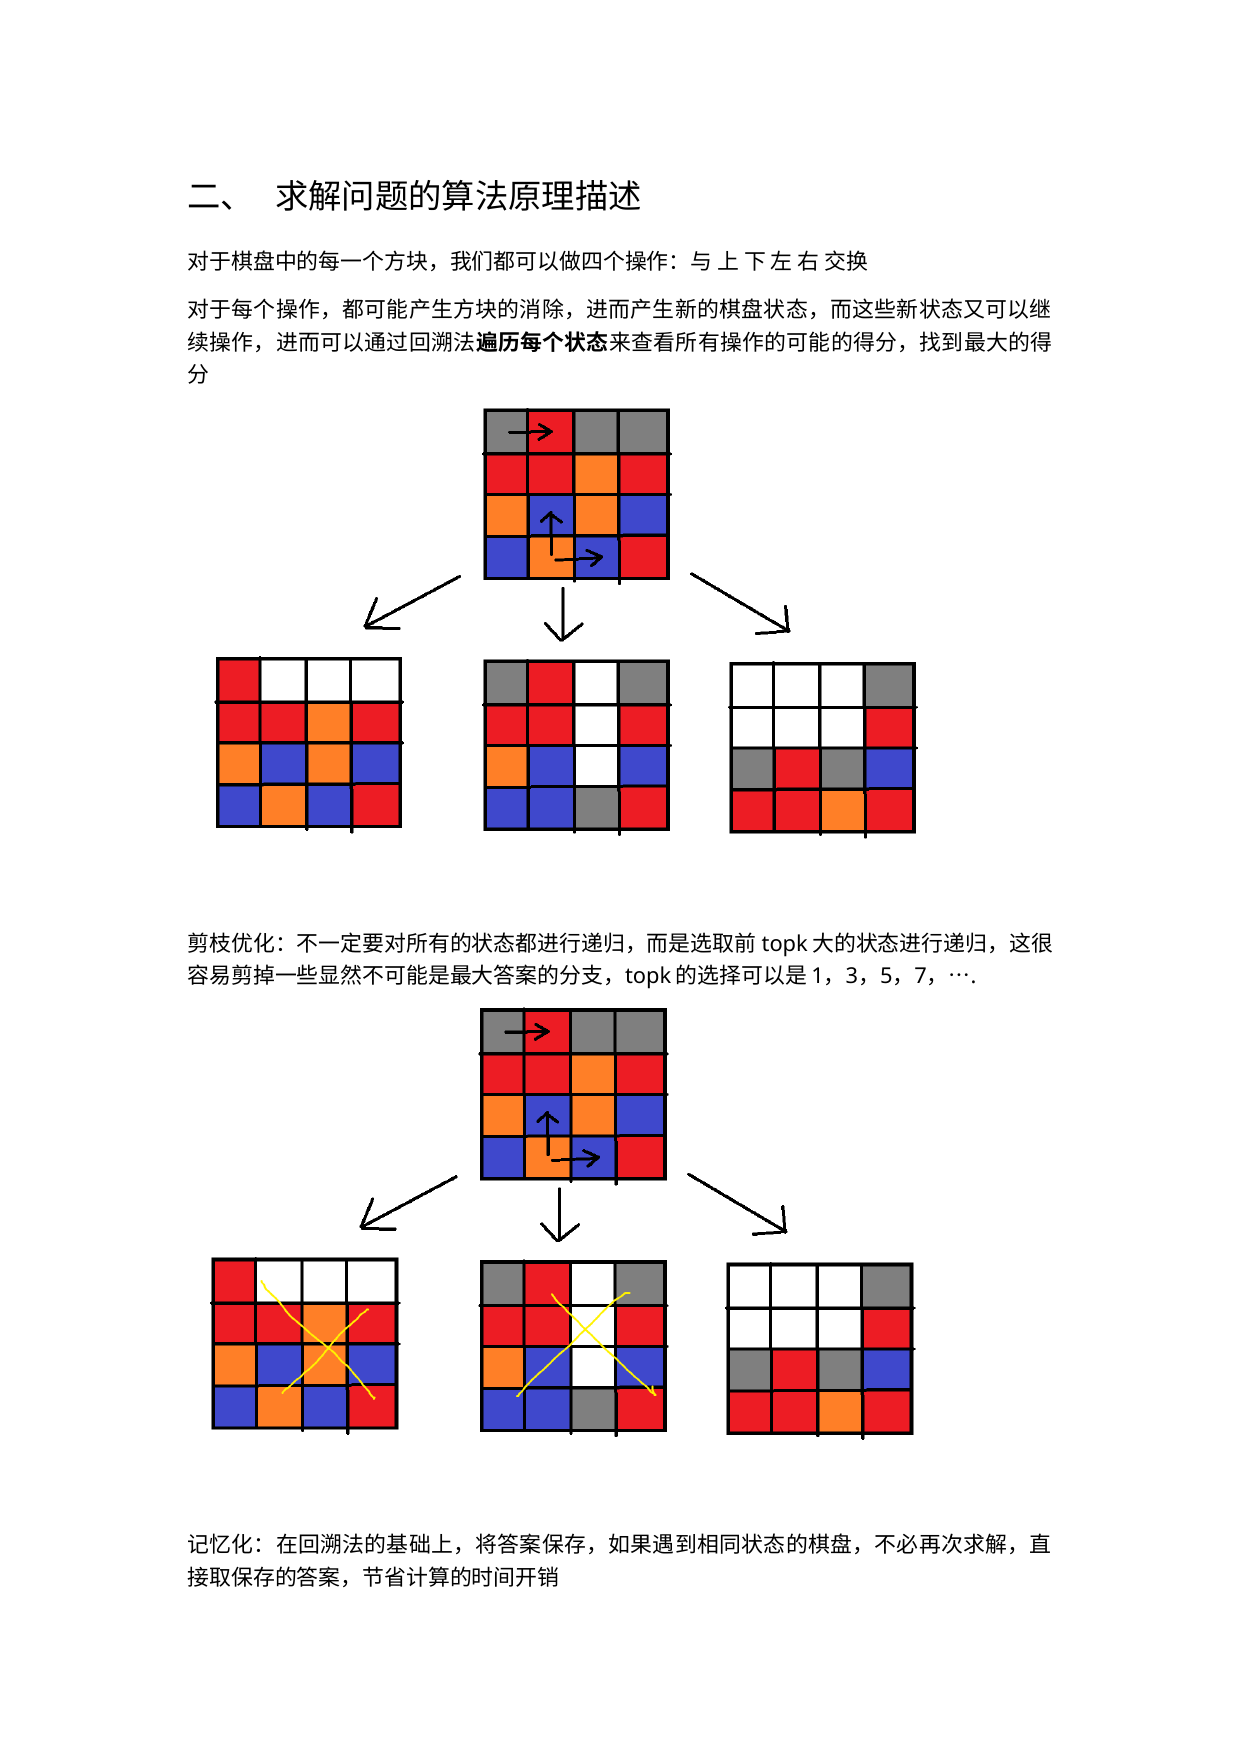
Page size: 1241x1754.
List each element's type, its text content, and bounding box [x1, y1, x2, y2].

text 对于每个操作，都可能产生方块的消除，进而产生新的棋盘状态，而这些新状态又可以继续操作，进而可以通过回溯法遍历每个状态来查看所有操作的可能的得分，找到最大的得分 [187, 357, 1053, 389]
text 对于棋盘中的每一个方块，我们都可以做四个操作：与 上 下 左 右 交换 [187, 243, 1053, 276]
list 求解问题的算法原理描述 [187, 162, 1053, 227]
text 剪枝优化：不一定要对所有的状态都进行递归，而是选取前topk大的状态进行递归，这很容易剪掉一些显然不可能是最大答案的分支，topk的选择可以是1，3，5，7，…. [187, 926, 1053, 991]
picture [187, 405, 933, 840]
picture [187, 1007, 936, 1444]
text 记忆化：在回溯法的基础上，将答案保存，如果遇到相同状态的棋盘，不必再次求解，直接取保存的答案，节省计算的时间开销 [187, 1527, 1053, 1592]
